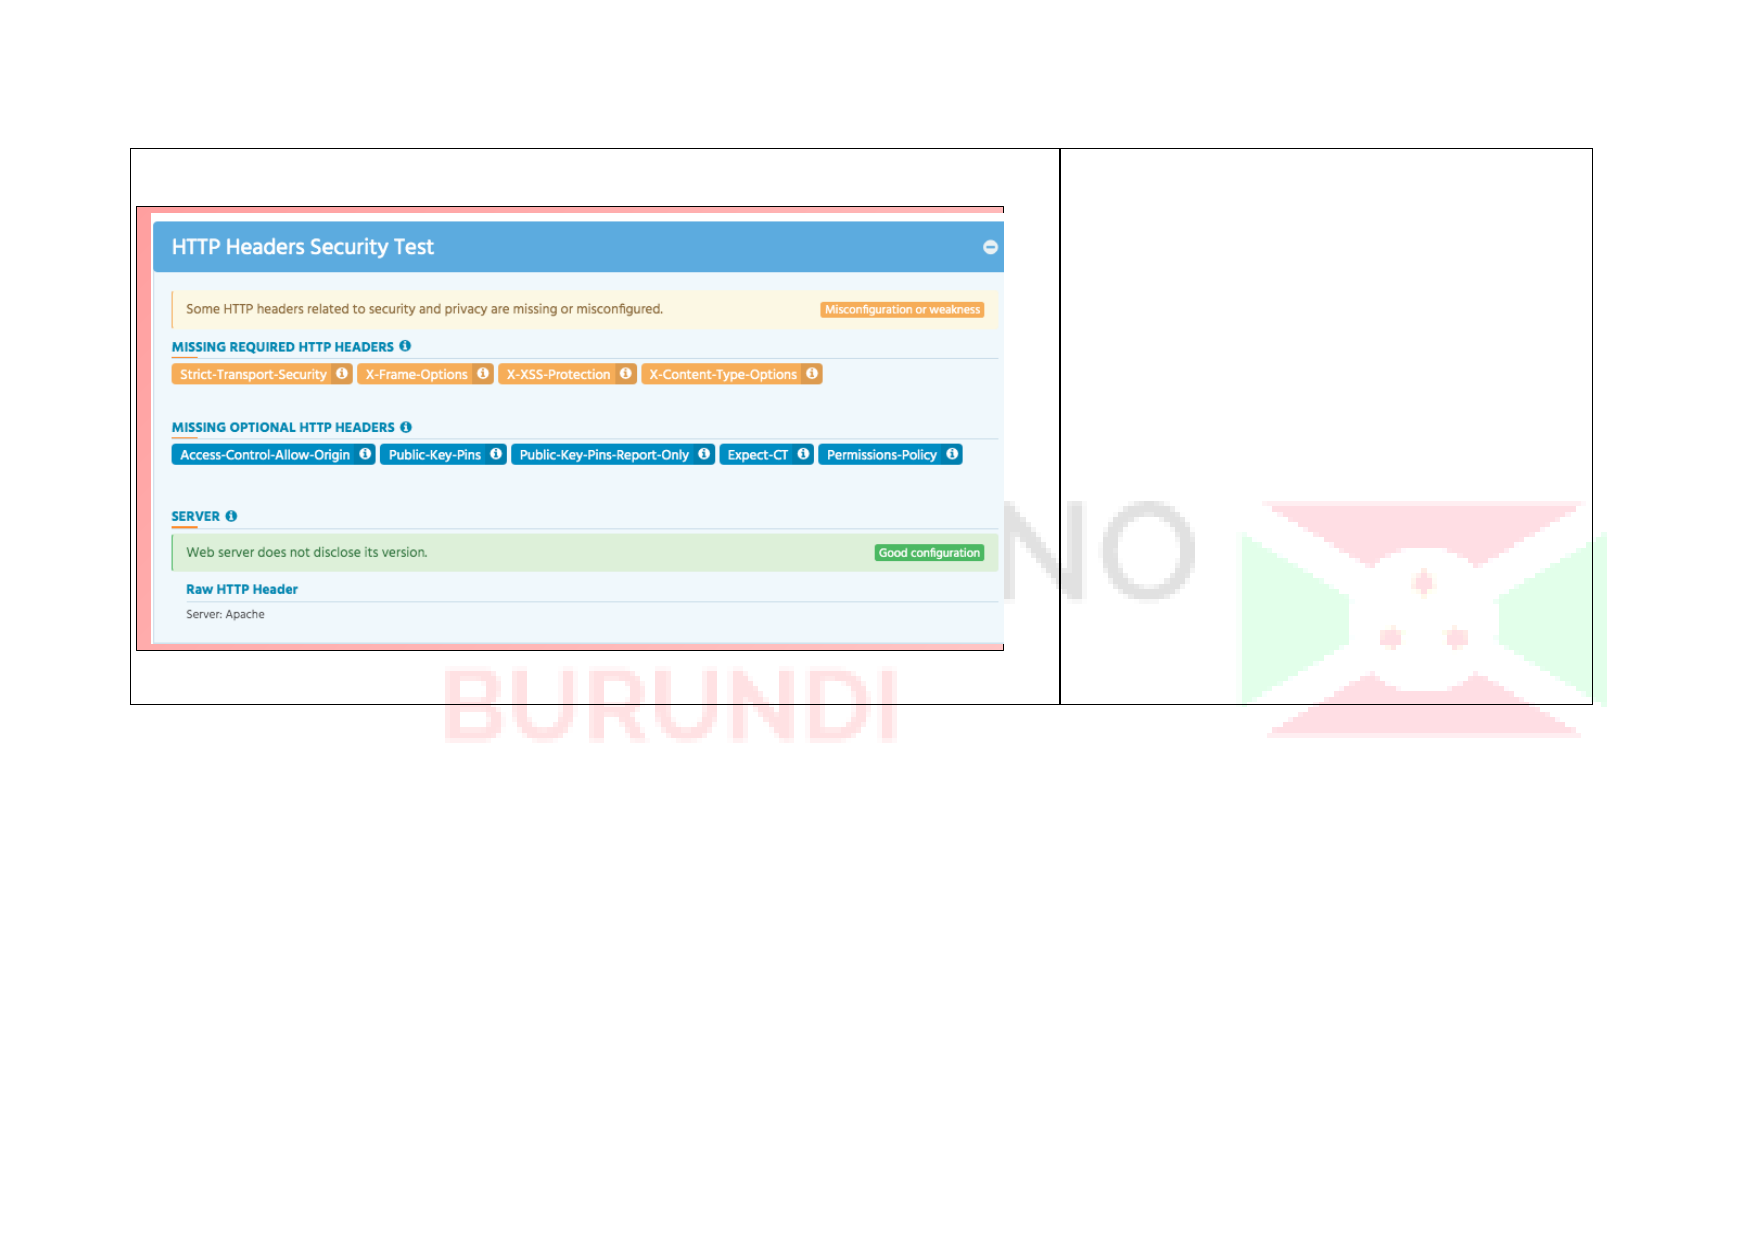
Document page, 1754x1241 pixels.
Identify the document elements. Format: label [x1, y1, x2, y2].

table_cell [1061, 149, 1592, 704]
picture [151, 213, 1004, 644]
table_cell [131, 149, 1059, 704]
